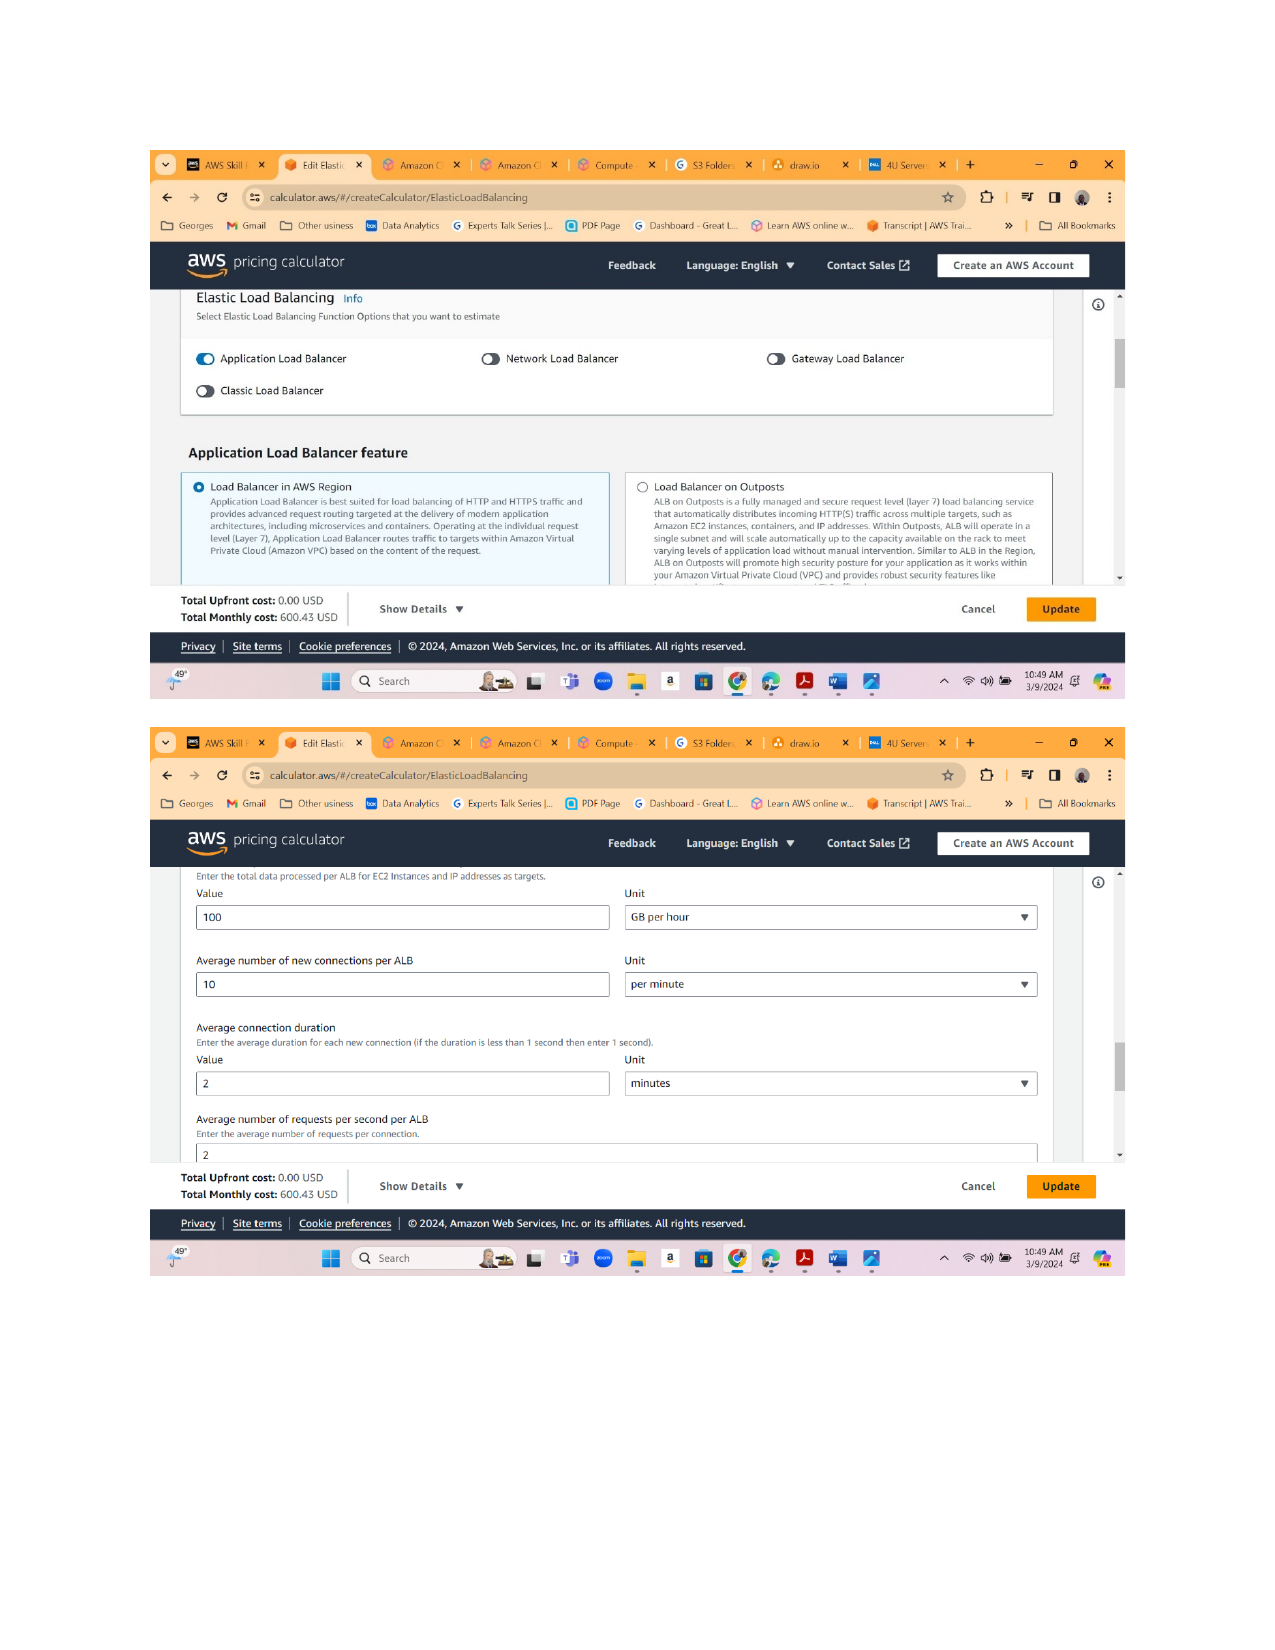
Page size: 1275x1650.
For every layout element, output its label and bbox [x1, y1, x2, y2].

picture [150, 150, 1125, 699]
picture [150, 727, 1125, 1276]
